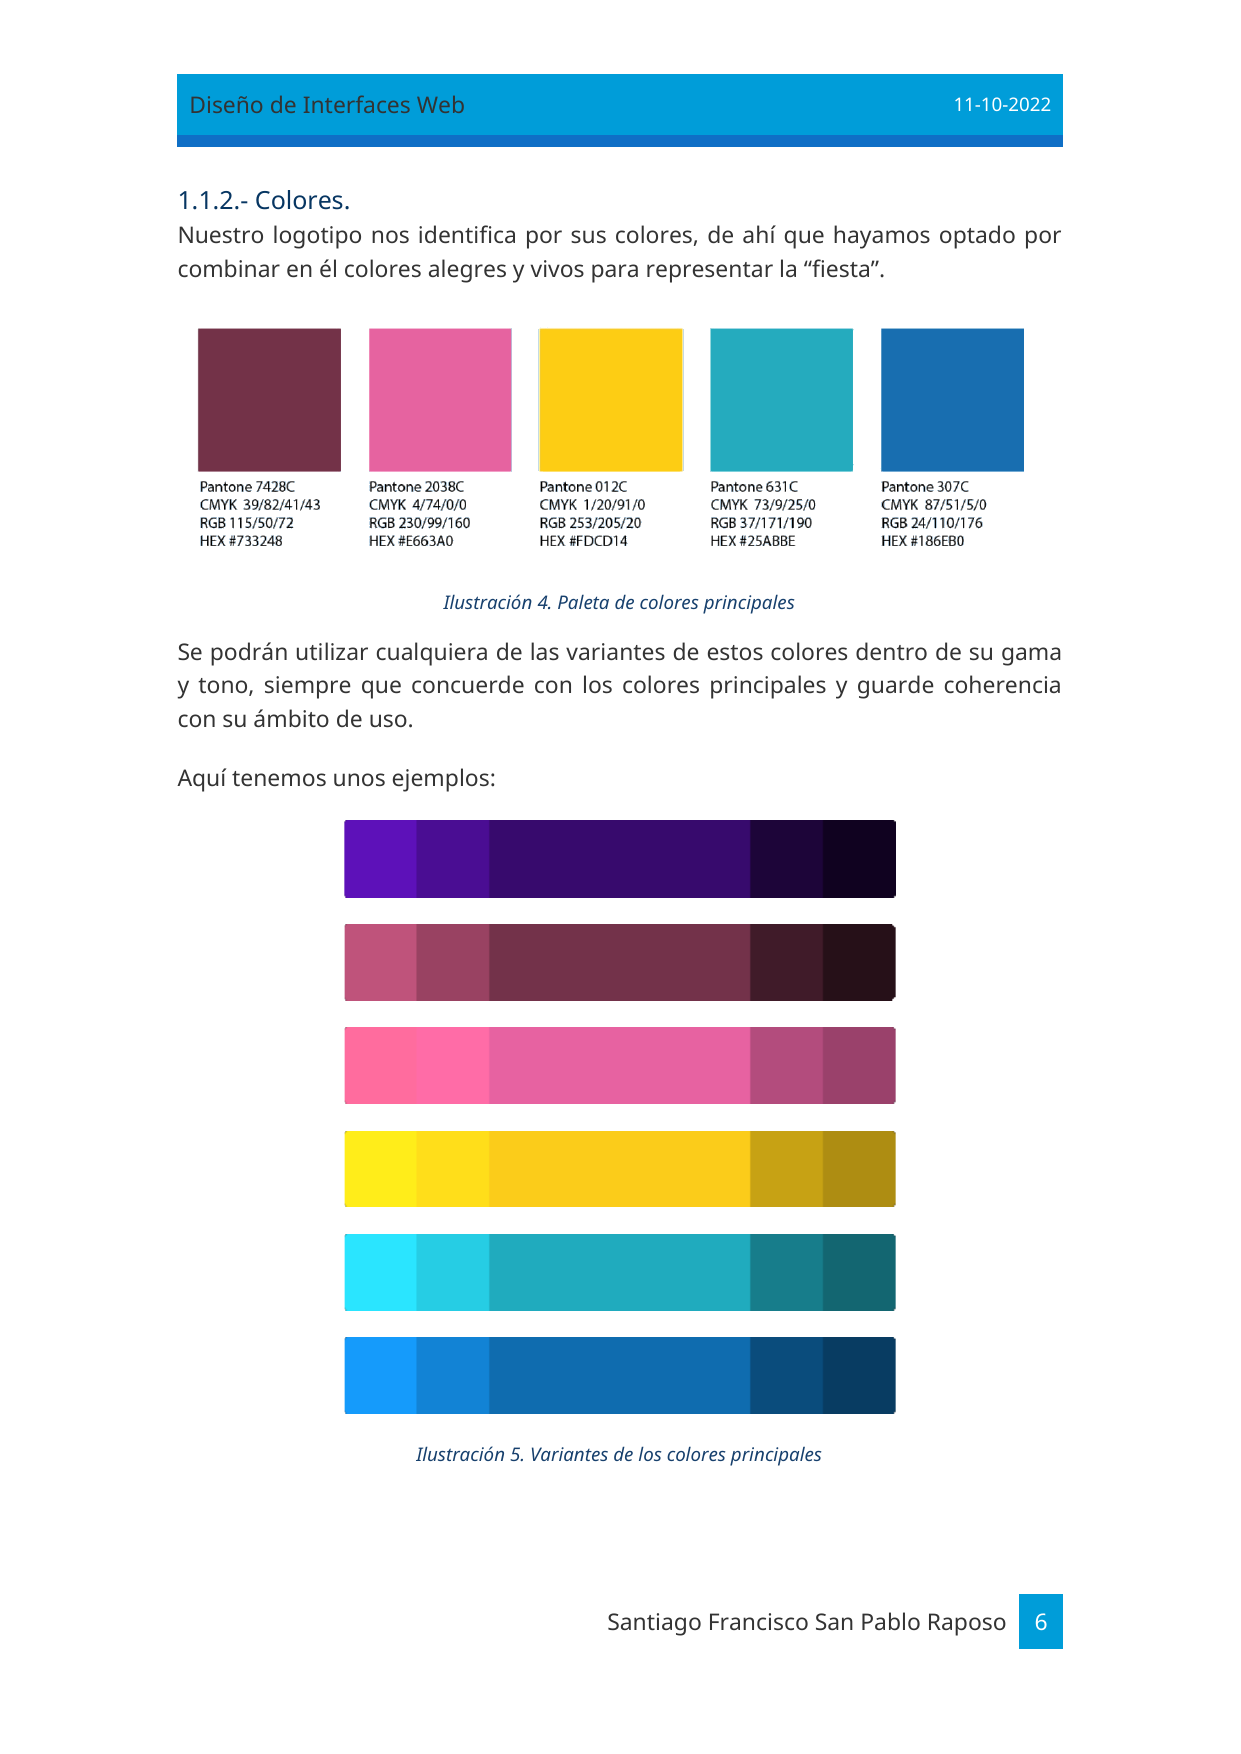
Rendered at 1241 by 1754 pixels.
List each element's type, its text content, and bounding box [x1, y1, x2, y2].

text Nuestro logotipo nos identifica por sus colores, de ahí que hayamos optado por combinar en él colores alegres y vivos para representar la “fiesta”. [177, 219, 1063, 284]
picture [177, 311, 1043, 562]
text Se podrán utilizar cualquiera de las variantes de estos colores dentro de su gama y tono, siempre que concuerde con los colores principales y guarde coherencia con su ámbito de uso. [177, 636, 1063, 734]
picture [344, 1027, 896, 1104]
text Aquí tenemos unos ejemplos: [177, 762, 1063, 793]
picture [344, 924, 896, 1001]
subtitle 1.1.2.- Colores. [177, 182, 1063, 216]
picture [344, 1131, 896, 1207]
picture [344, 1337, 896, 1414]
picture [344, 820, 896, 898]
picture [344, 1234, 896, 1311]
